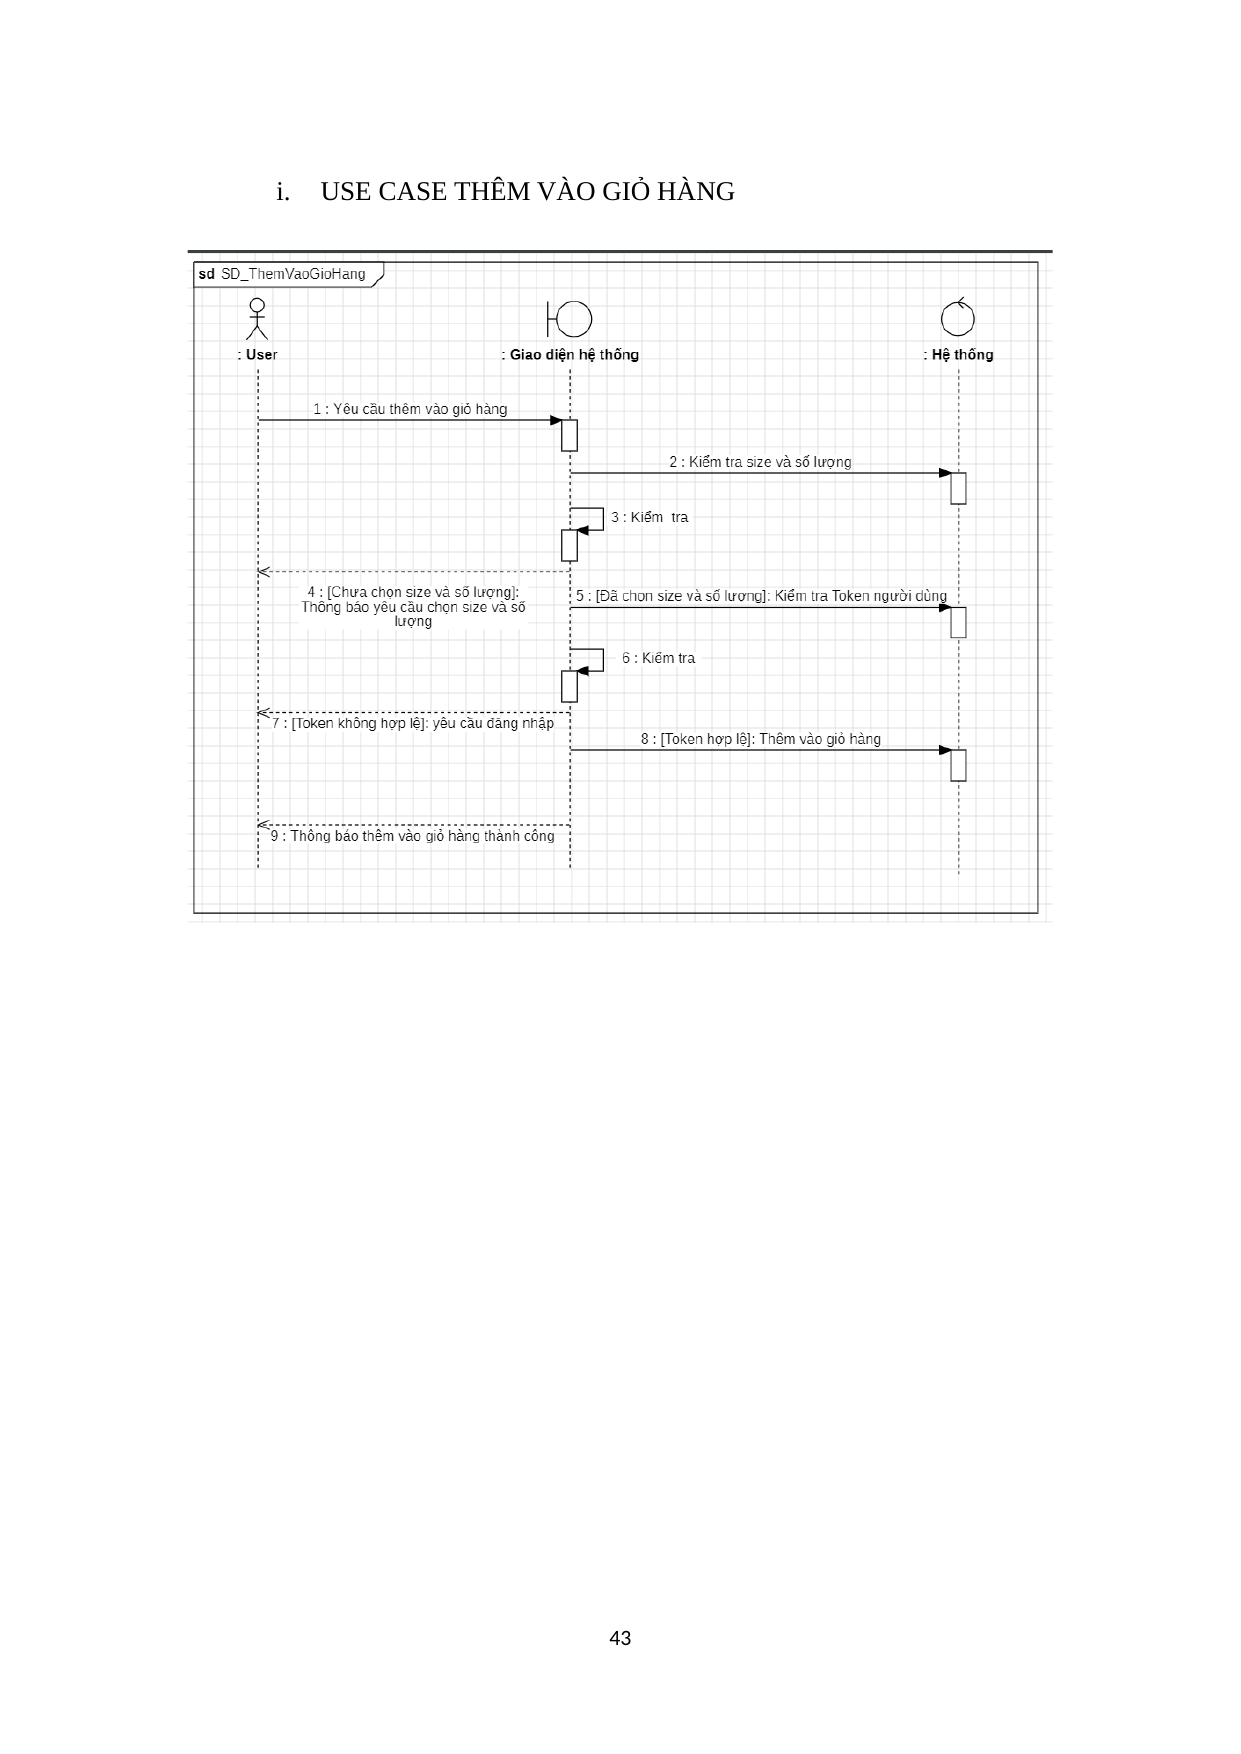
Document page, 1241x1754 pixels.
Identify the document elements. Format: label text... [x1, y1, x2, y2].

list USE CASE THÊM VÀO GIỎ HÀNG [276, 174, 1053, 207]
picture [187, 250, 1053, 923]
